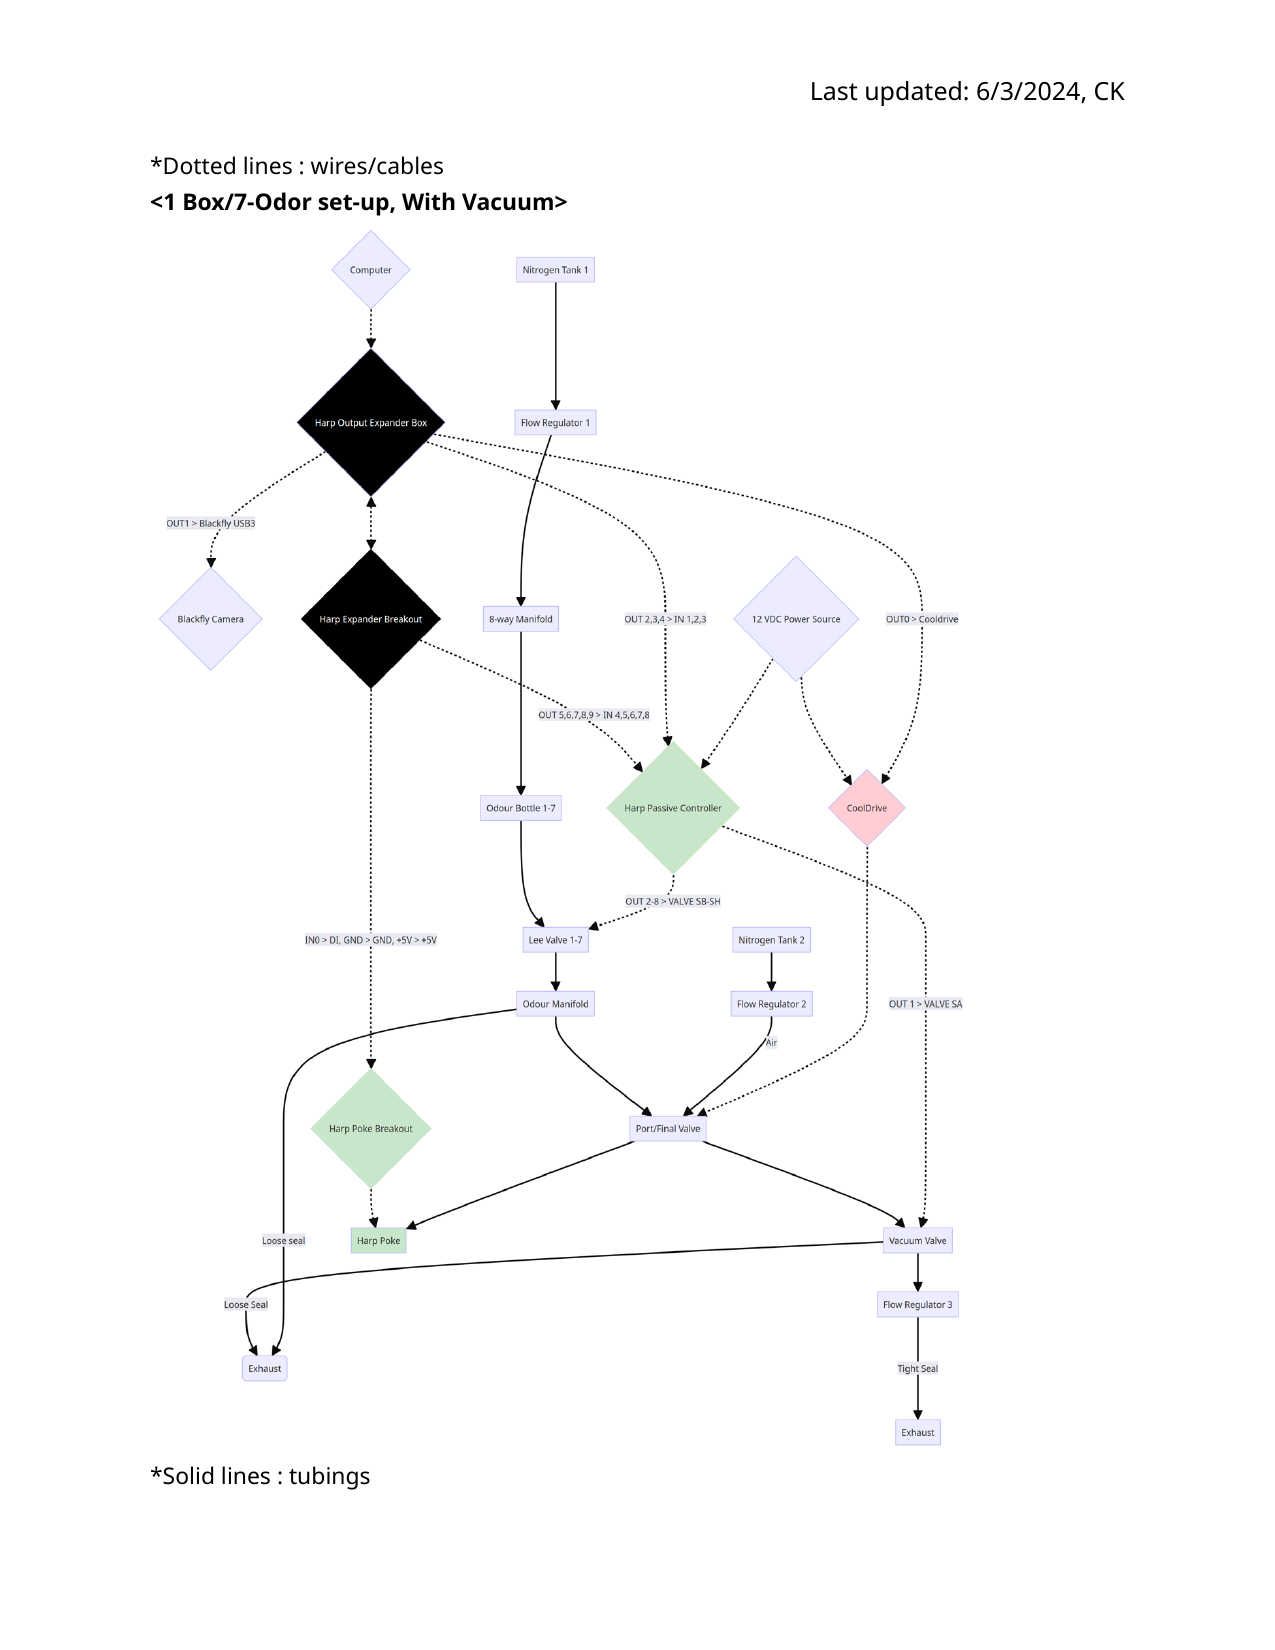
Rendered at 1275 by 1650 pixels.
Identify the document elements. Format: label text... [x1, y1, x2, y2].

text *Dotted lines : wires/cables [150, 150, 1125, 181]
picture [150, 221, 971, 1456]
text *Solid lines : tubings [150, 1460, 1125, 1491]
text <1 Box/7-Odor set-up, With Vacuum> [150, 186, 1125, 217]
